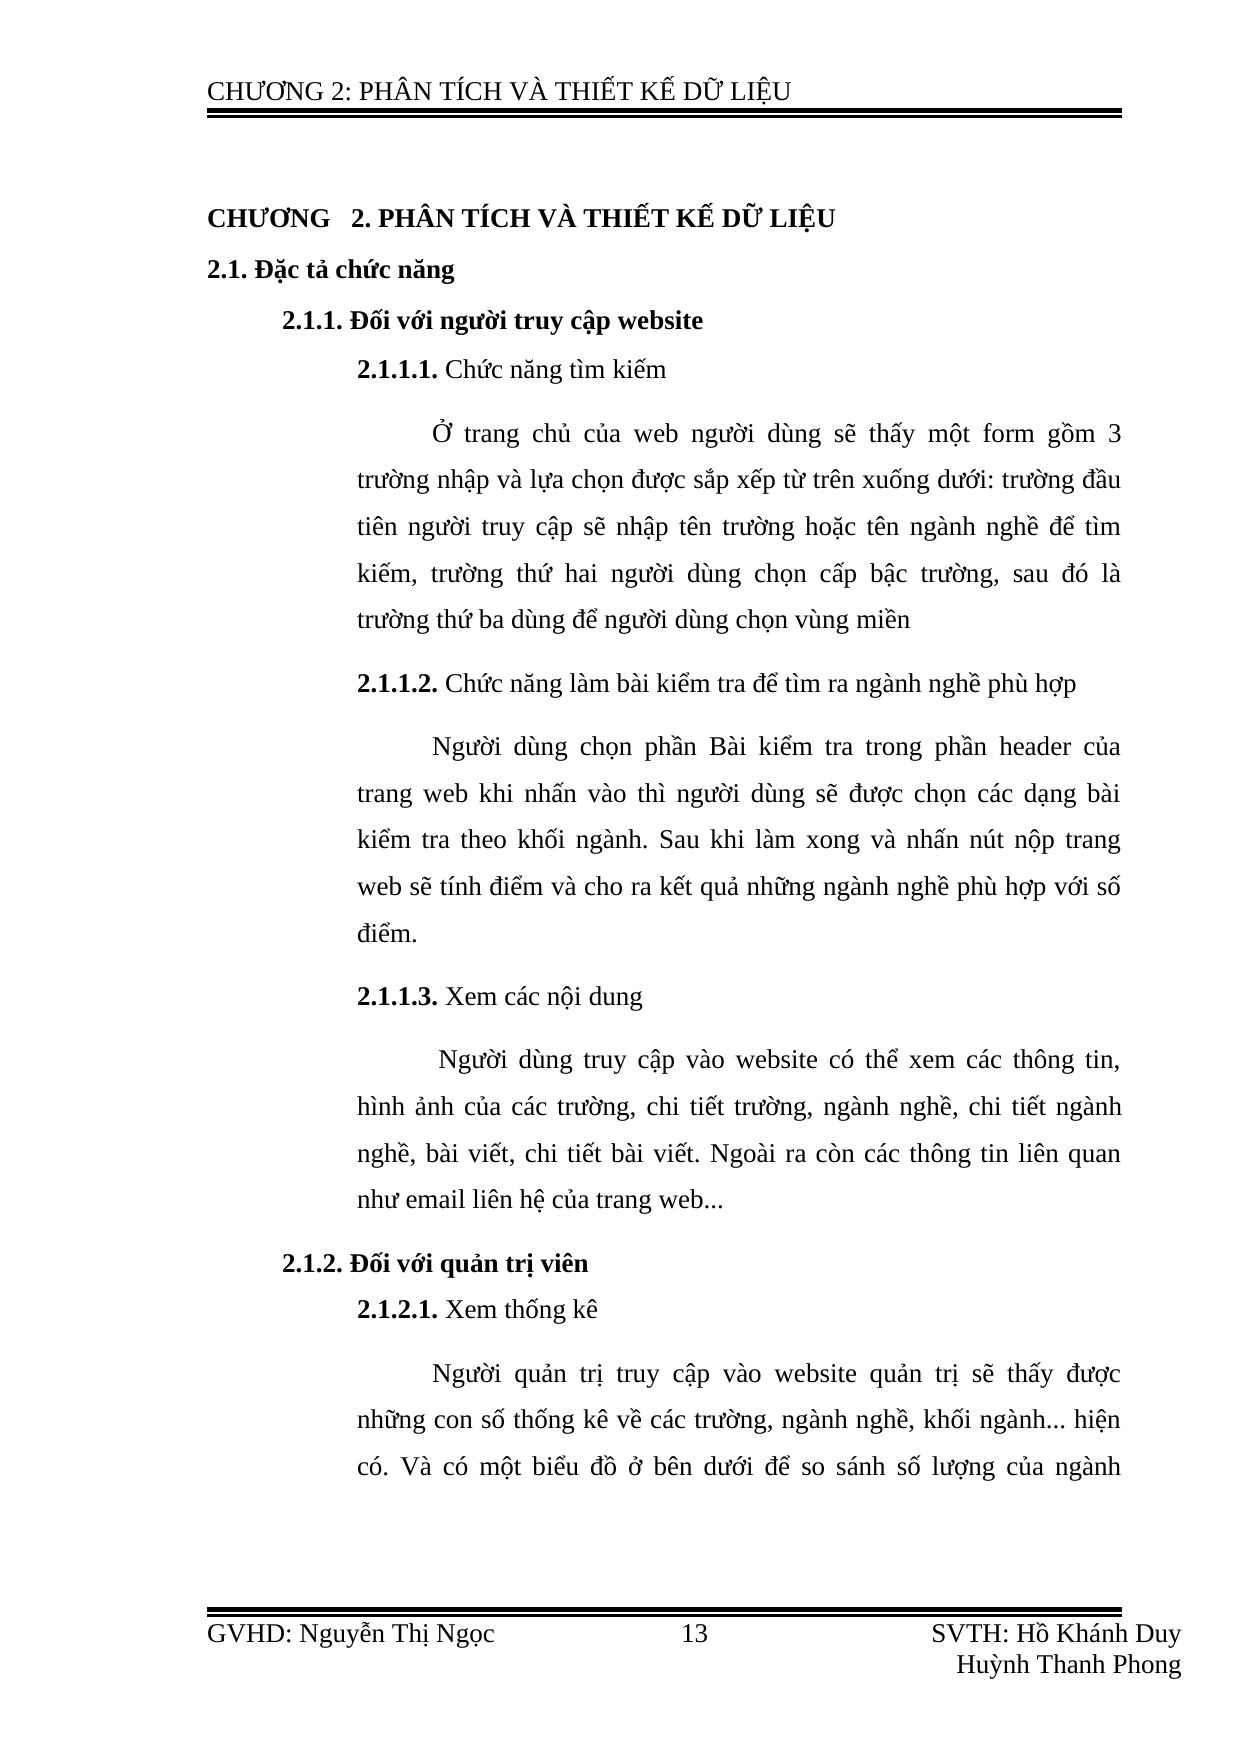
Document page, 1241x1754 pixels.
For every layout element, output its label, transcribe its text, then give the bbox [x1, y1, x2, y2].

text 2.1.1.2. Chức năng làm bài kiểm tra để tìm ra ngành nghề phù hợp [207, 667, 1122, 698]
text Ở trang chủ của web người dùng sẽ thấy một form gồm 3 trường nhập và lựa chọn được sắp xếp từ trên xuống dưới: trường đầu tiên người truy cập sẽ nhập tên trường hoặc tên ngành nghề để tìm kiếm, trường thứ hai người dùng chọn cấp bậc trường, sau đó là trường thứ ba dùng để người dùng chọn vùng miền [357, 417, 1122, 634]
text Người dùng truy cập vào website có thể xem các thông tin, hình ảnh của các trường, chi tiết trường, ngành nghề, chi tiết ngành nghề, bài viết, chi tiết bài viết. Ngoài ra còn các thông tin liên quan như email liên hệ của trang web... [357, 1043, 1122, 1214]
subtitle 2.1. Đặc tả chức năng [207, 253, 1122, 284]
text 2.1.2.1. Xem thống kê [207, 1293, 1122, 1324]
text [357, 1357, 1122, 1481]
text Người dùng chọn phần Bài kiểm tra trong phần header của trang web khi nhấn vào thì người dùng sẽ được chọn các dạng bài kiểm tra theo khối ngành. Sau khi làm xong và nhấn nút nộp trang web sẽ tính điểm và cho ra kết quả những ngành nghề phù hợp với số điểm. [357, 730, 1122, 948]
text 2.1.1.3. Xem các nội dung [207, 980, 1122, 1011]
subtitle 2.1.2. Đối với quản trị viên [207, 1247, 1122, 1278]
subtitle CHƯƠNG 2. PHÂN TÍCH VÀ THIẾT KẾ DỮ LIỆU [207, 202, 1122, 233]
text 2.1.1.1. Chức năng tìm kiếm [207, 353, 1122, 384]
subtitle 2.1.1. Đối với người truy cập website [207, 304, 1122, 335]
